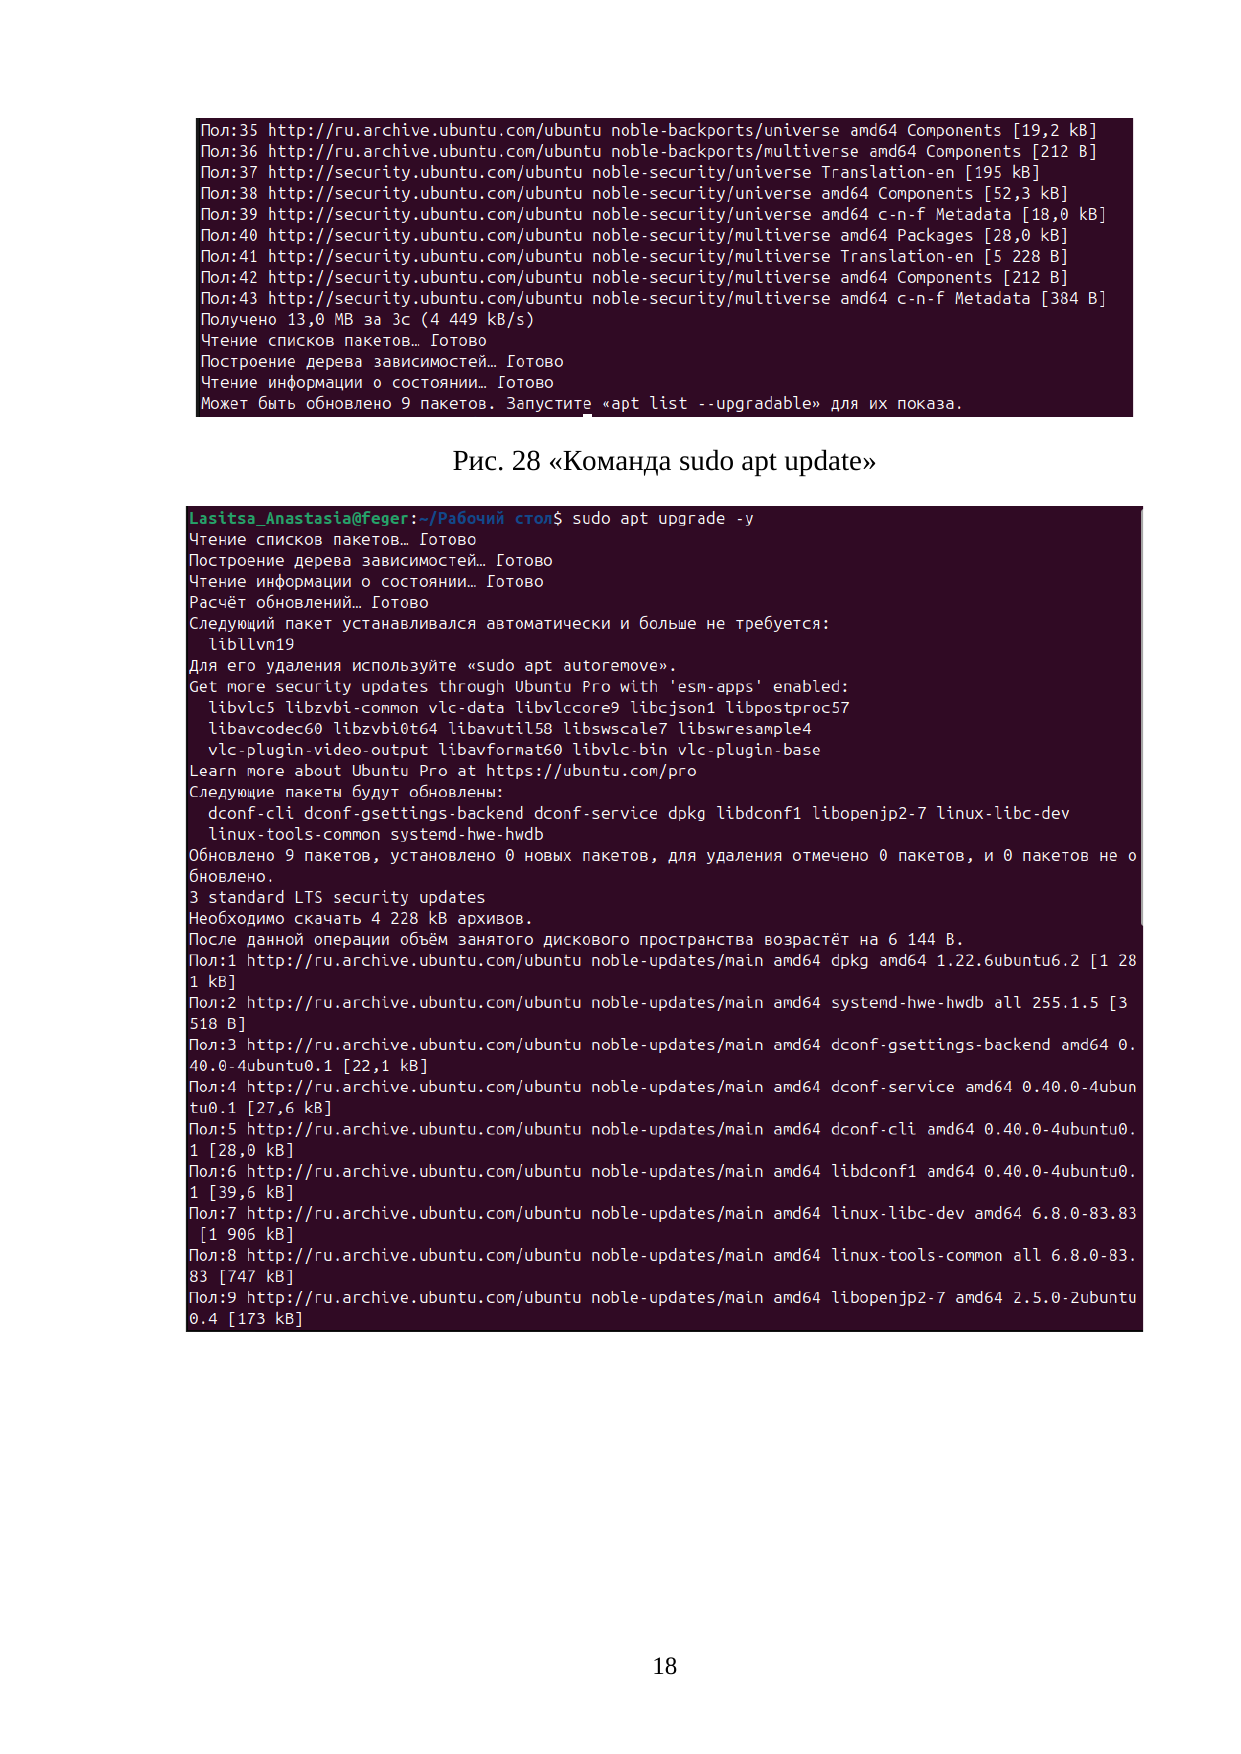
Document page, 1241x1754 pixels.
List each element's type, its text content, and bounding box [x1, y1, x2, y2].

picture [185, 506, 1144, 1332]
picture [195, 118, 1134, 417]
text Рис. 28 «Команда sudo apt update» [177, 443, 1152, 477]
